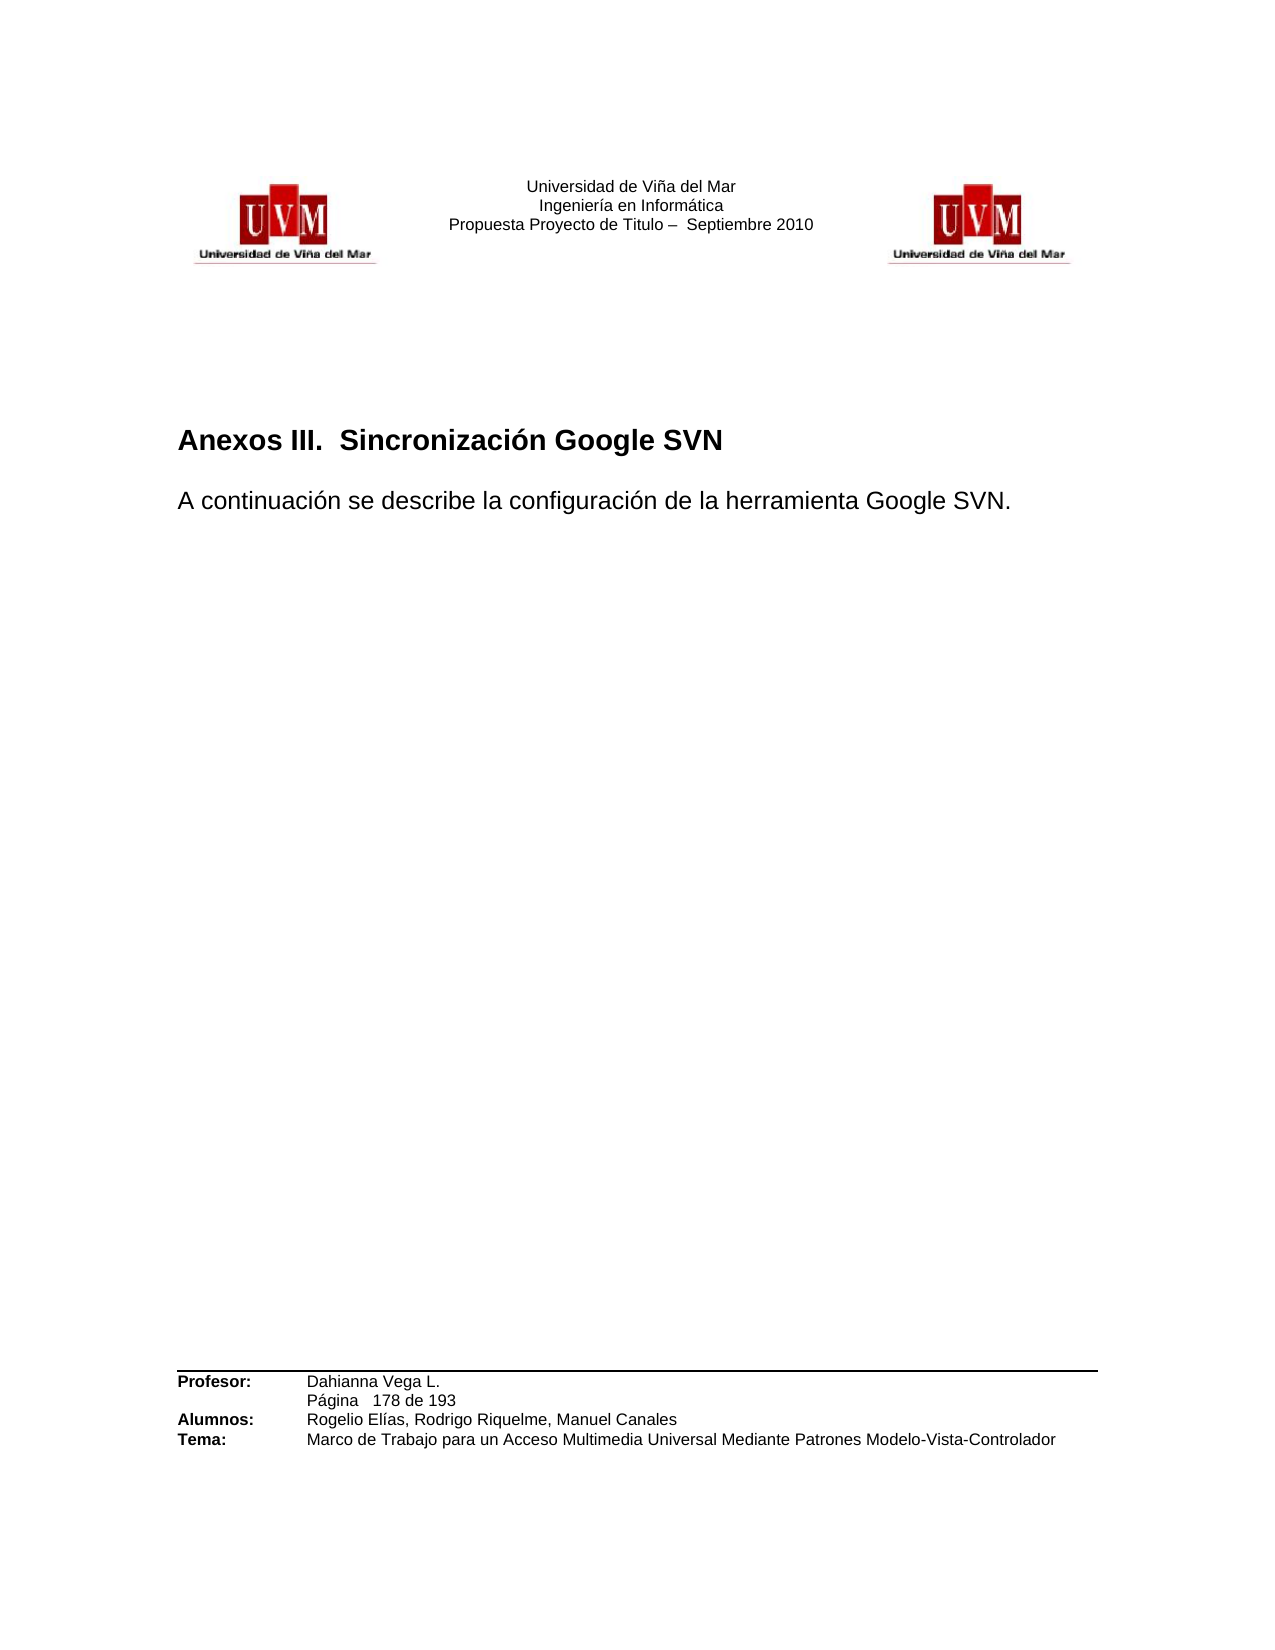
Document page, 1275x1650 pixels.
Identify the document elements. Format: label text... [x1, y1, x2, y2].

subtitle Anexos III. Sincronización Google SVN [177, 423, 1098, 456]
picture [177, 176, 390, 267]
picture [871, 176, 1084, 267]
text A continuación se describe la configuración de la herramienta Google SVN. [177, 486, 1098, 514]
